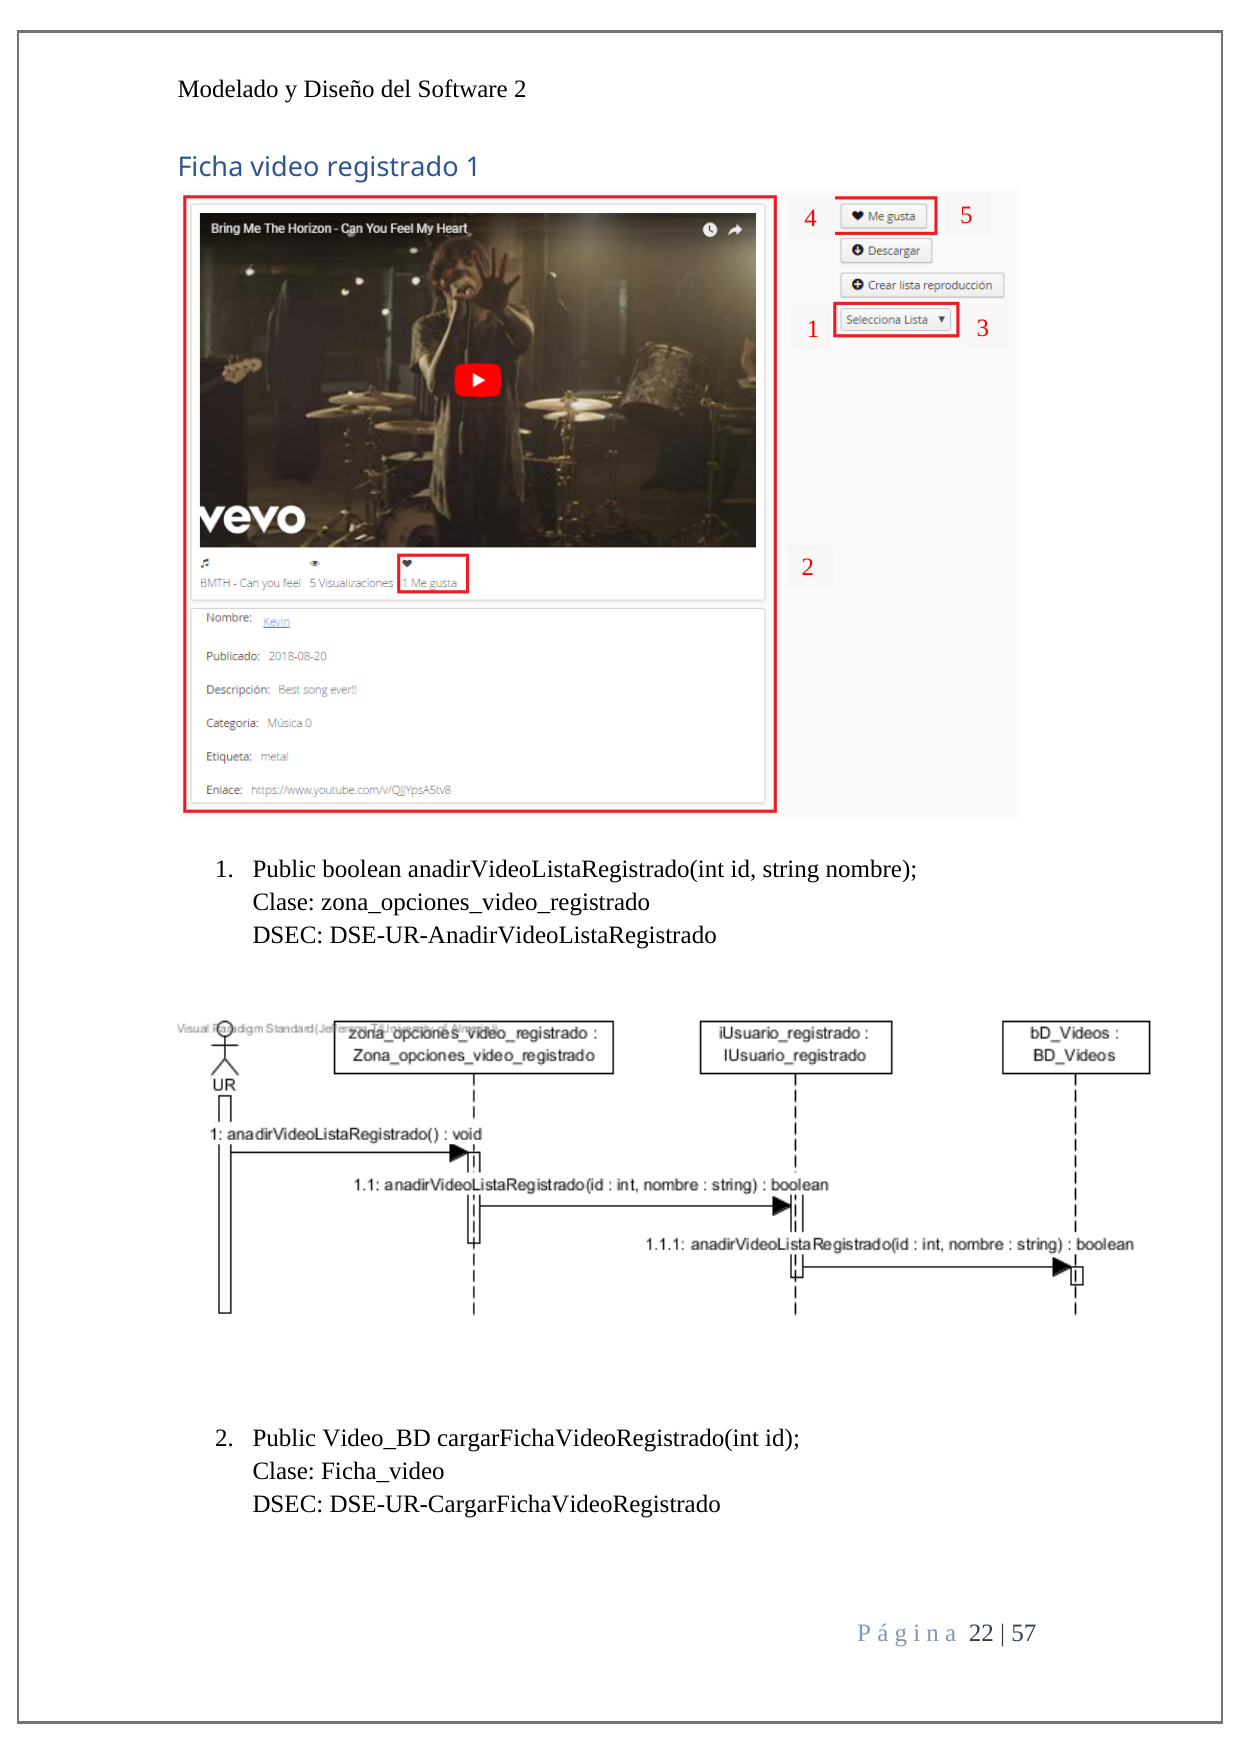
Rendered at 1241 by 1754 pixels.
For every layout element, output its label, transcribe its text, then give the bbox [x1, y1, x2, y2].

list DSEC: DSE-UR-CargarFichaVideoRegistrado [252, 1489, 1063, 1518]
list Clase: Ficha_video [252, 1456, 1063, 1485]
list Public Video_BD cargarFichaVideoRegistrado(int id); [215, 1423, 1063, 1452]
subtitle Ficha video registrado 1 [177, 148, 1063, 184]
list Clase: zona_opciones_video_registrado [252, 887, 1063, 916]
list Public boolean anadirVideoListaRegistrado(int id, string nombre); [215, 854, 1063, 882]
picture [177, 1018, 1158, 1320]
picture [177, 190, 1020, 817]
list DSEC: DSE-UR-AnadirVideoListaRegistrado [252, 920, 1063, 948]
